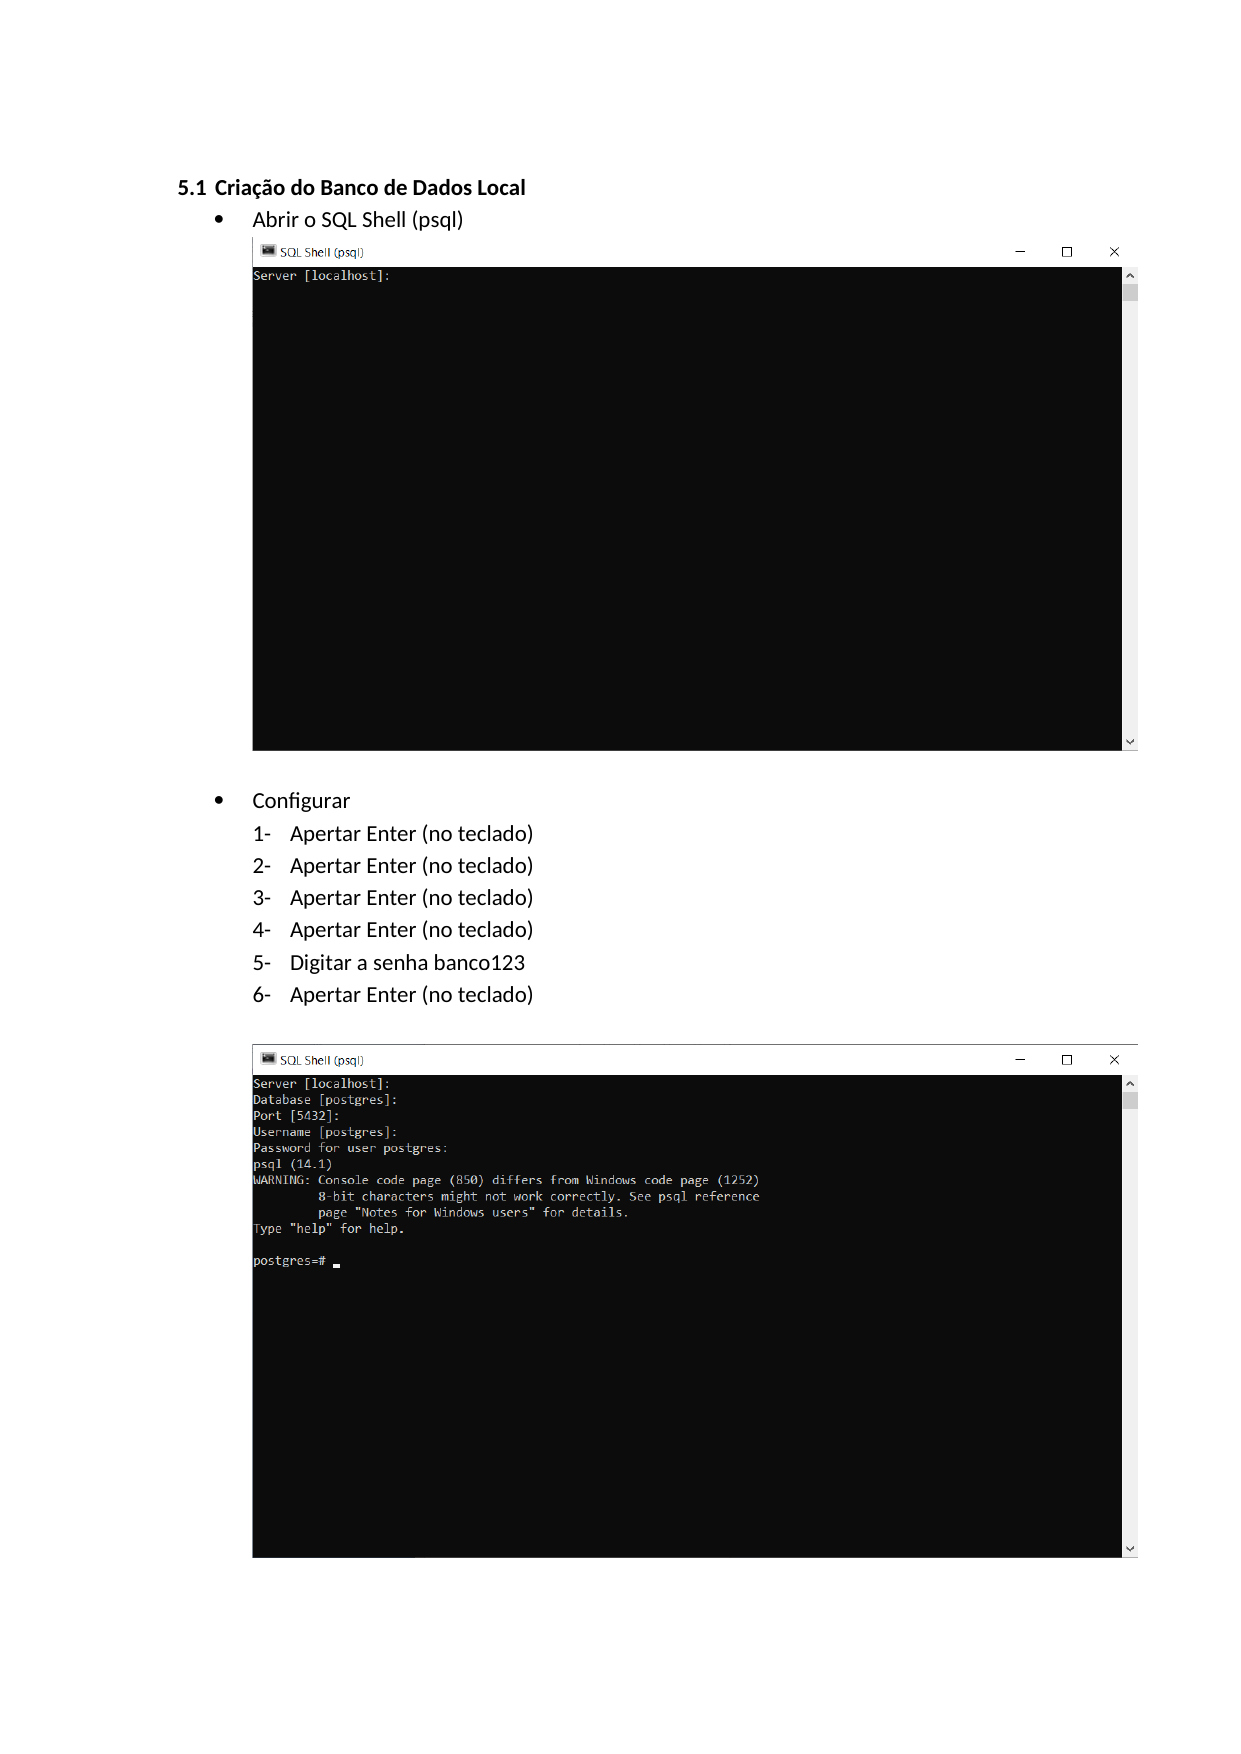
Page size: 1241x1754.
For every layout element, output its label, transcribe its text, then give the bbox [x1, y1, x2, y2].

list Abrir o SQL Shell (psql) [215, 205, 1063, 233]
list Apertar Enter (no teclado) [252, 851, 1063, 879]
picture [252, 1044, 1138, 1558]
list Digitar a senha banco123 [252, 948, 1063, 976]
list Apertar Enter (no teclado) [252, 819, 1063, 847]
list Apertar Enter (no teclado) [252, 980, 1063, 1008]
list Apertar Enter (no teclado) [252, 883, 1063, 911]
picture [252, 237, 1138, 751]
list Criação do Banco de Dados Local [177, 173, 1063, 201]
list Configurar [215, 787, 1063, 815]
list Apertar Enter (no teclado) [252, 915, 1063, 943]
